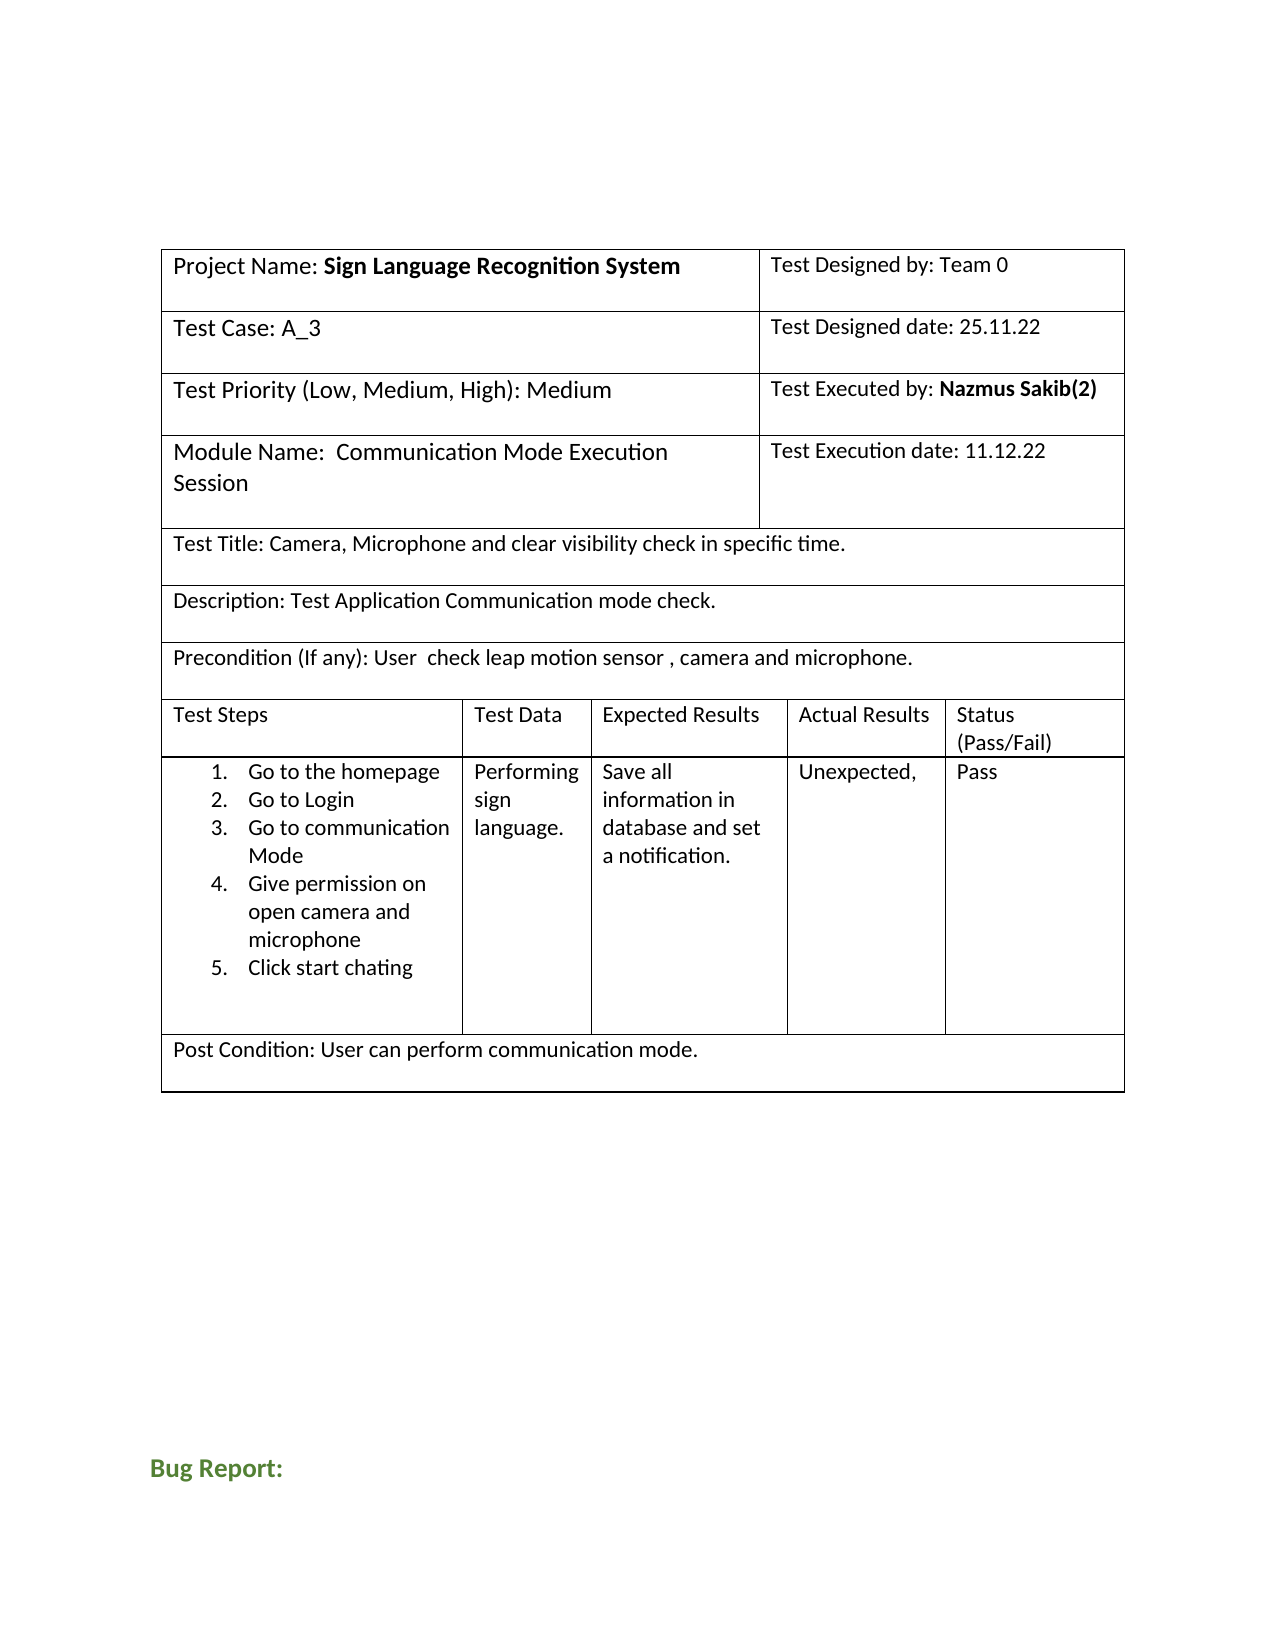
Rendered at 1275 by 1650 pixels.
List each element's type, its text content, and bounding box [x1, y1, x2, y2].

table_cell Module Name: Communication Mode Execution Session [162, 436, 759, 528]
table_header Test Designed by: Team 0 [760, 250, 1124, 311]
table_cell Test Designed date: 25.11.22 [760, 312, 1124, 373]
table_cell Test Execution date: 11.12.22 [760, 436, 1124, 528]
table_cell Description: Test Application Communication mode check. [162, 586, 1124, 642]
table_cell Precondition (If any): User check leap motion sensor , camera and microphone. [162, 643, 1124, 699]
table_cell Pass [946, 758, 1124, 1034]
table_cell Actual Results [788, 700, 945, 756]
table_cell Test Executed by: Nazmus Sakib(2) [760, 374, 1124, 435]
table_cell Unexpected, [788, 758, 945, 1034]
table_header Project Name: Sign Language Recognition System [162, 250, 759, 311]
table_cell Test Priority (Low, Medium, High): Medium [162, 374, 759, 435]
table_cell Post Condition: User can perform communication mode. [162, 1035, 1124, 1091]
table_cell Go to the homepage Go to Login Go to communication Mode Give permission on open camera and microphone Click start chating [162, 758, 462, 1034]
text Bug Report: [150, 1451, 1125, 1484]
table_cell Save all information in database and set a notification. [592, 758, 787, 1034]
table_cell Performing sign language. [463, 758, 591, 1034]
table_cell Test Steps [162, 700, 462, 756]
table_cell Status (Pass/Fail) [946, 700, 1124, 756]
table_cell Test Case: A_3 [162, 312, 759, 373]
table_cell Test Data [463, 700, 591, 756]
table_cell Expected Results [592, 700, 787, 756]
table_cell Test Title: Camera, Microphone and clear visibility check in specific time. [162, 529, 1124, 585]
